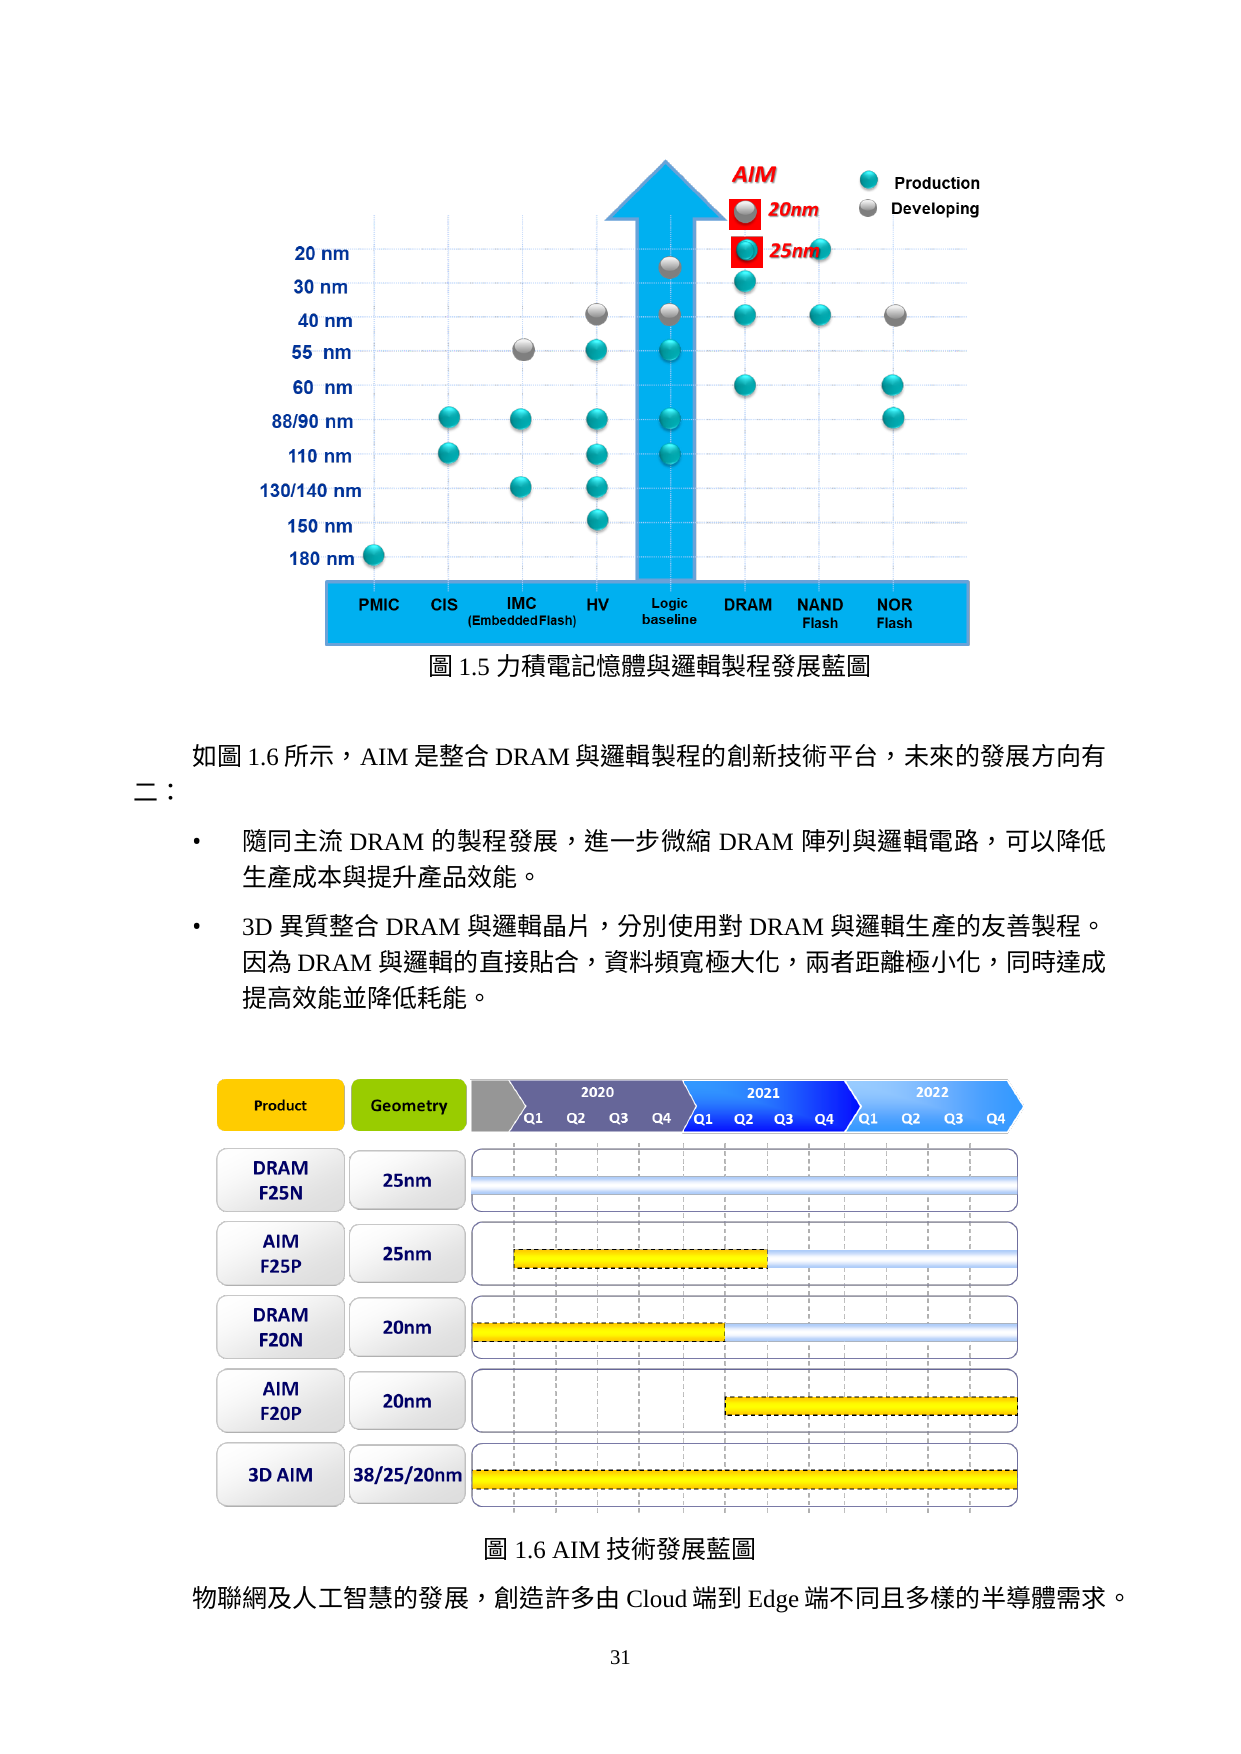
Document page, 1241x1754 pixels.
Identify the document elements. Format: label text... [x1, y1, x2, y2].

picture [247, 142, 991, 646]
picture [216, 1077, 1024, 1516]
list 隨同主流DRAM 的製程發展，進一步微縮 DRAM 陣列與邏輯電路，可以降低生產成本與提升產品效能。 [192, 821, 1107, 893]
text 圖 1.6 AIM 技術發展藍圖 [133, 1528, 1107, 1566]
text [133, 1578, 1107, 1615]
list 3D 異質整合 DRAM 與邏輯晶片，分別使用對DRAM 與邏輯生產的友善製程。因為DRAM 與邏輯的直接貼合，資料頻寬極大化，兩者距離極小化，同時達成提高效能並降低耗能。 [192, 906, 1107, 1015]
text 如圖1.6所示，AIM是整合DRAM與邏輯製程的創新技術平台，未來的發展方向有二： [133, 736, 1107, 808]
